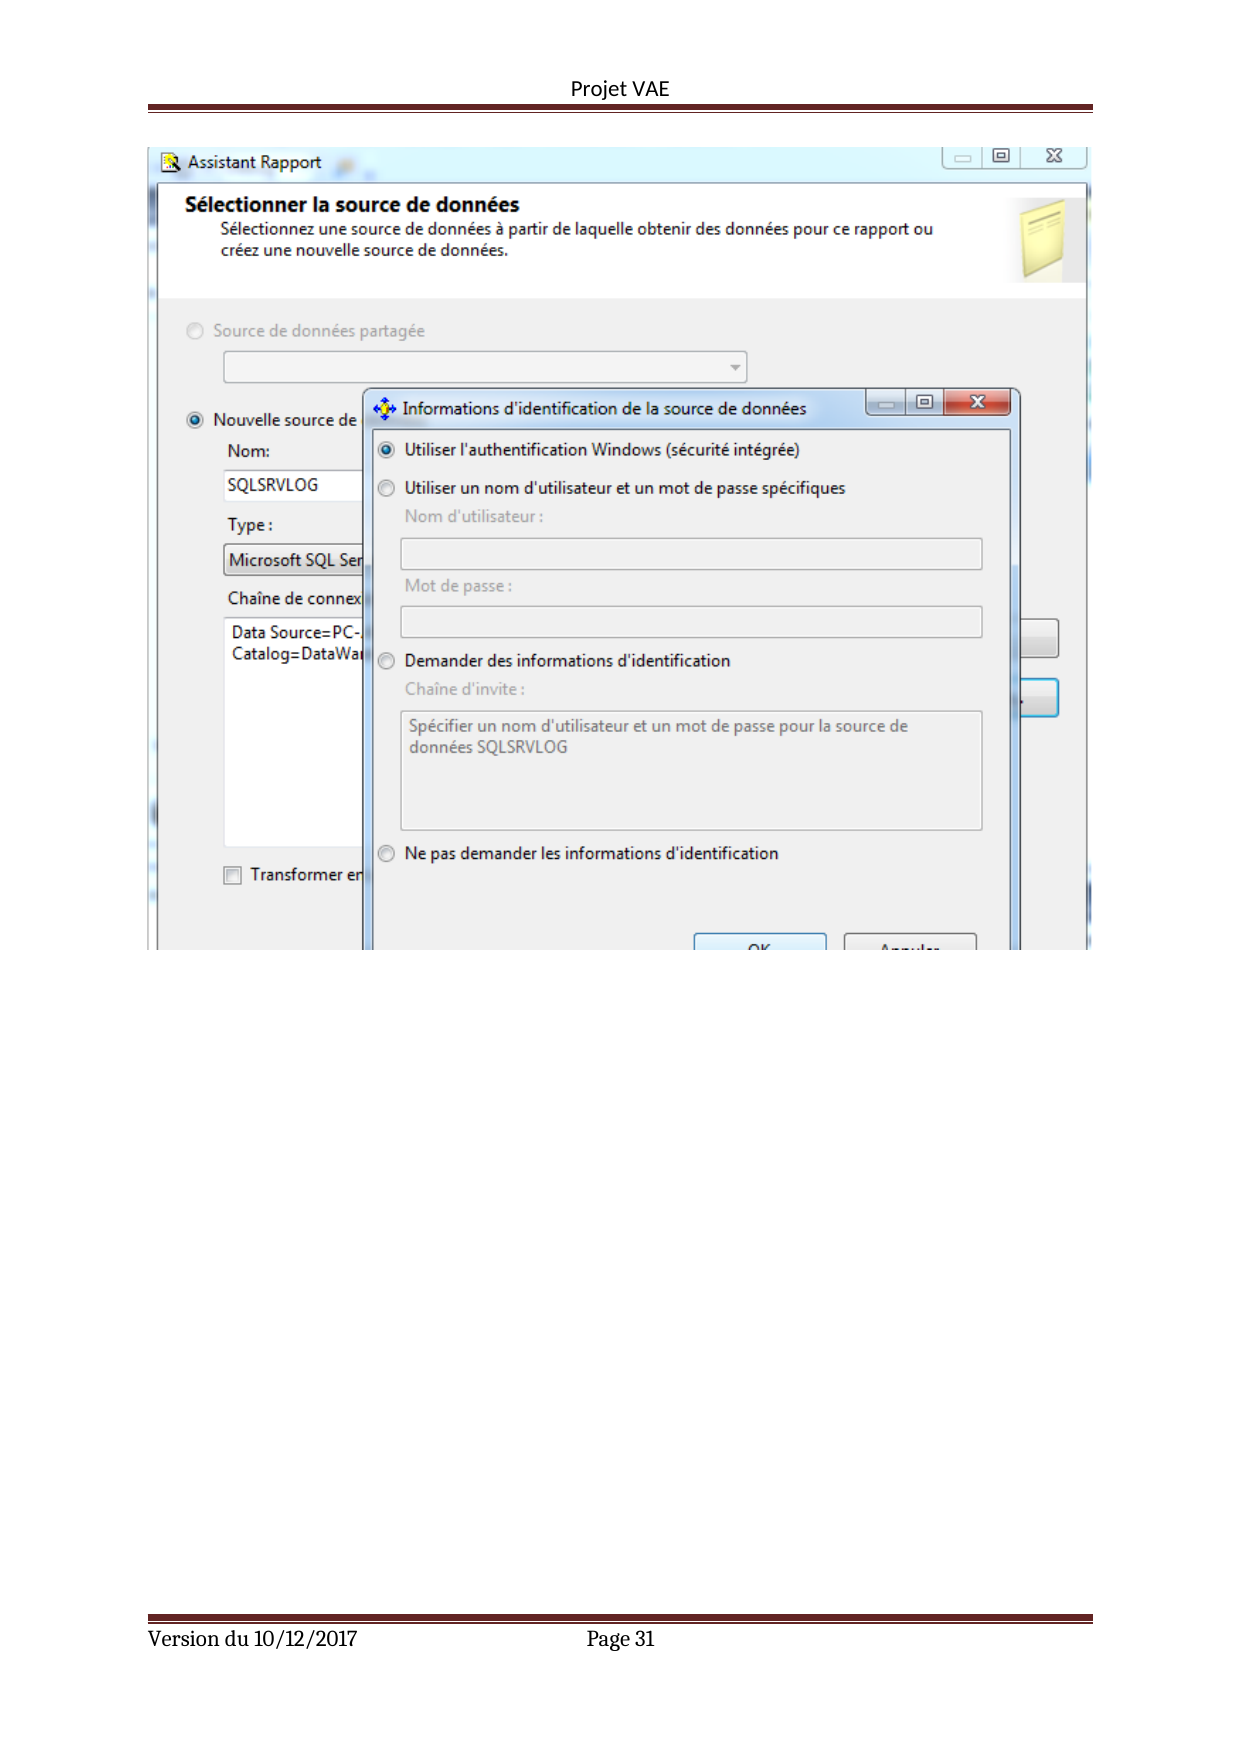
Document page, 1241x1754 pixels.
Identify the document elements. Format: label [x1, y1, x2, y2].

picture [147, 147, 1092, 950]
